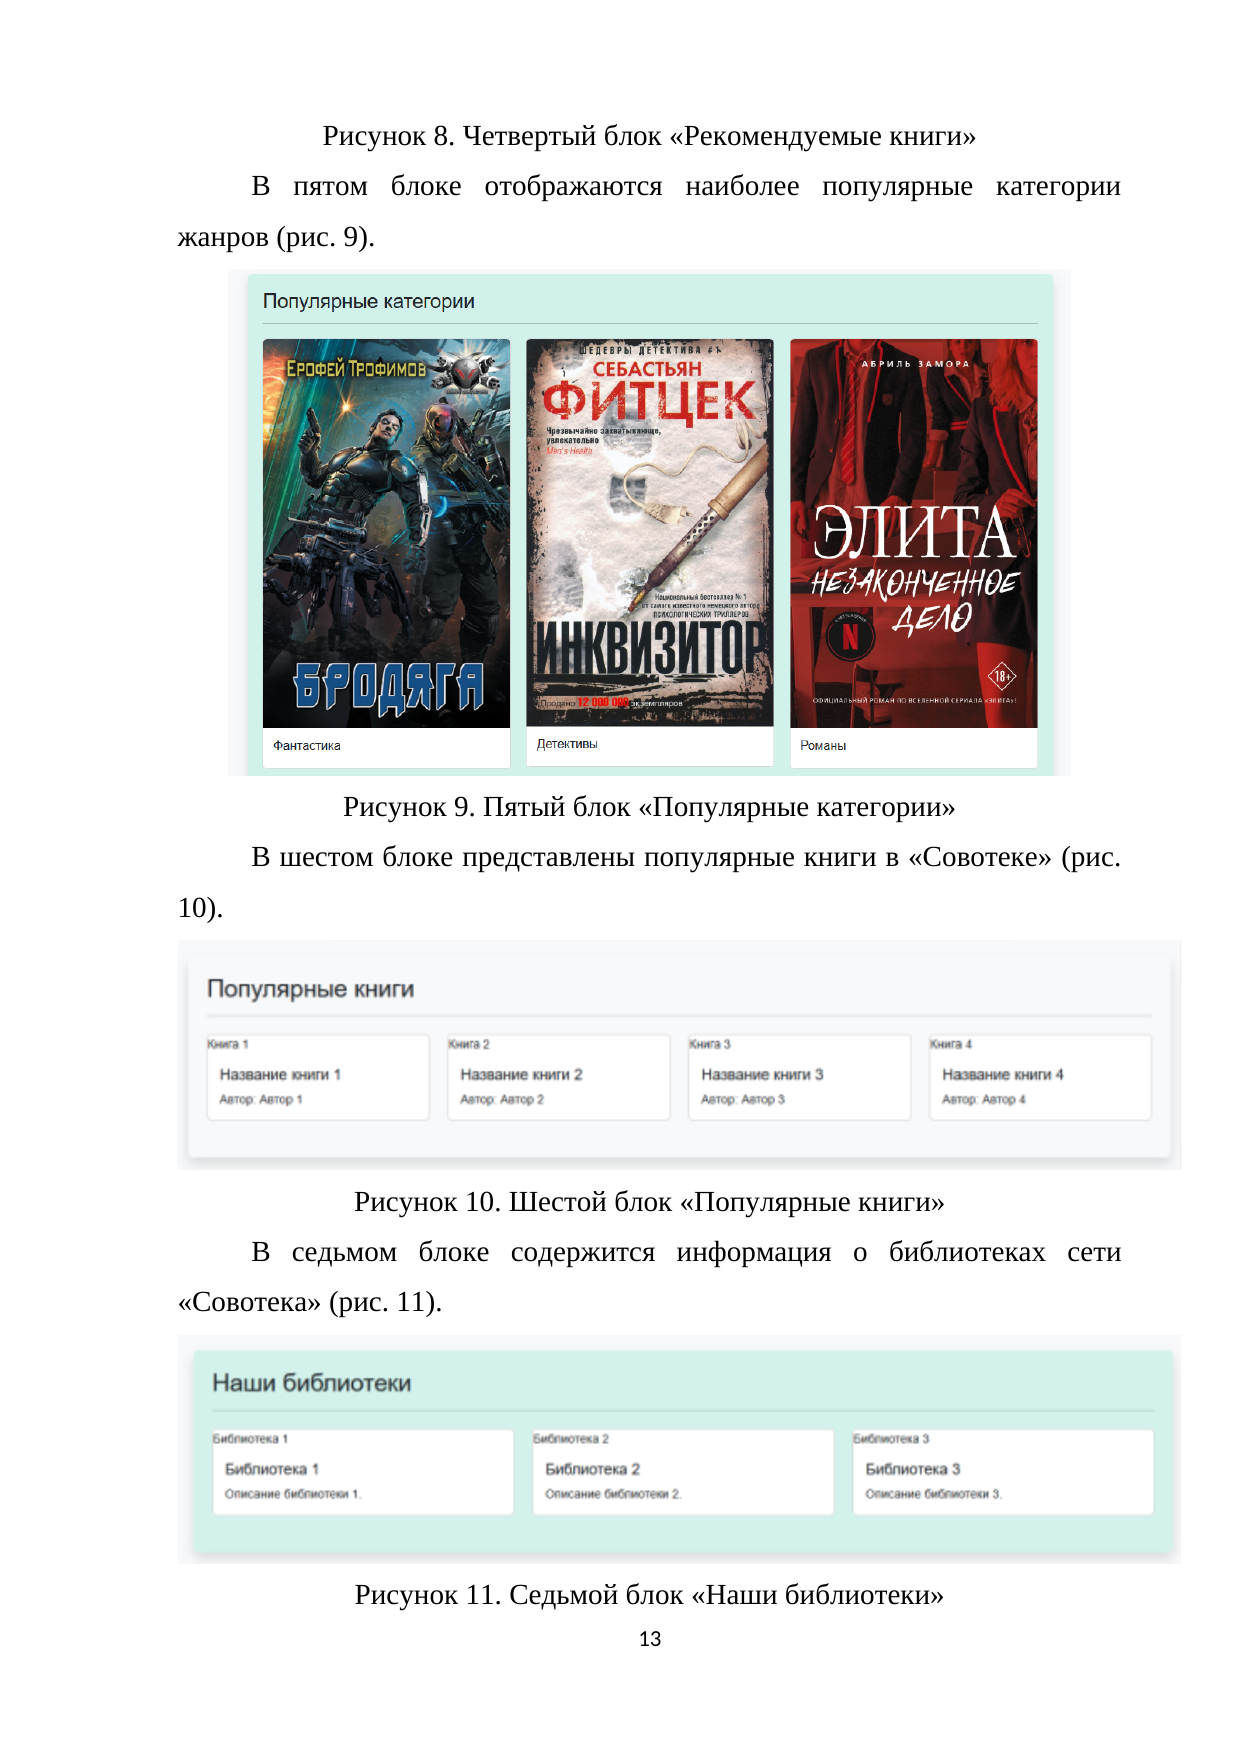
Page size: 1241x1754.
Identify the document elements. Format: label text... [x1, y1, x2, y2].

text Рисунок 9. Пятый блок «Популярные категории» [177, 789, 1122, 823]
text В седьмом блоке содержится информация о библиотеках сети «Совотека» (рис. 11). [177, 1234, 1122, 1318]
text В пятом блоке отображаются наиболее популярные категории жанров (рис. 9). [177, 168, 1122, 252]
picture [177, 1335, 1182, 1564]
text Рисунок 10. Шестой блок «Популярные книги» [177, 1184, 1122, 1217]
text Рисунок 11. Седьмой блок «Наши библиотеки» [177, 1577, 1122, 1611]
picture [177, 940, 1182, 1170]
picture [228, 269, 1072, 776]
text Рисунок 8. Четвертый блок «Рекомендуемые книги» [177, 118, 1122, 152]
text В шестом блоке представлены популярные книги в «Совотеке» (рис. 10). [177, 839, 1122, 923]
